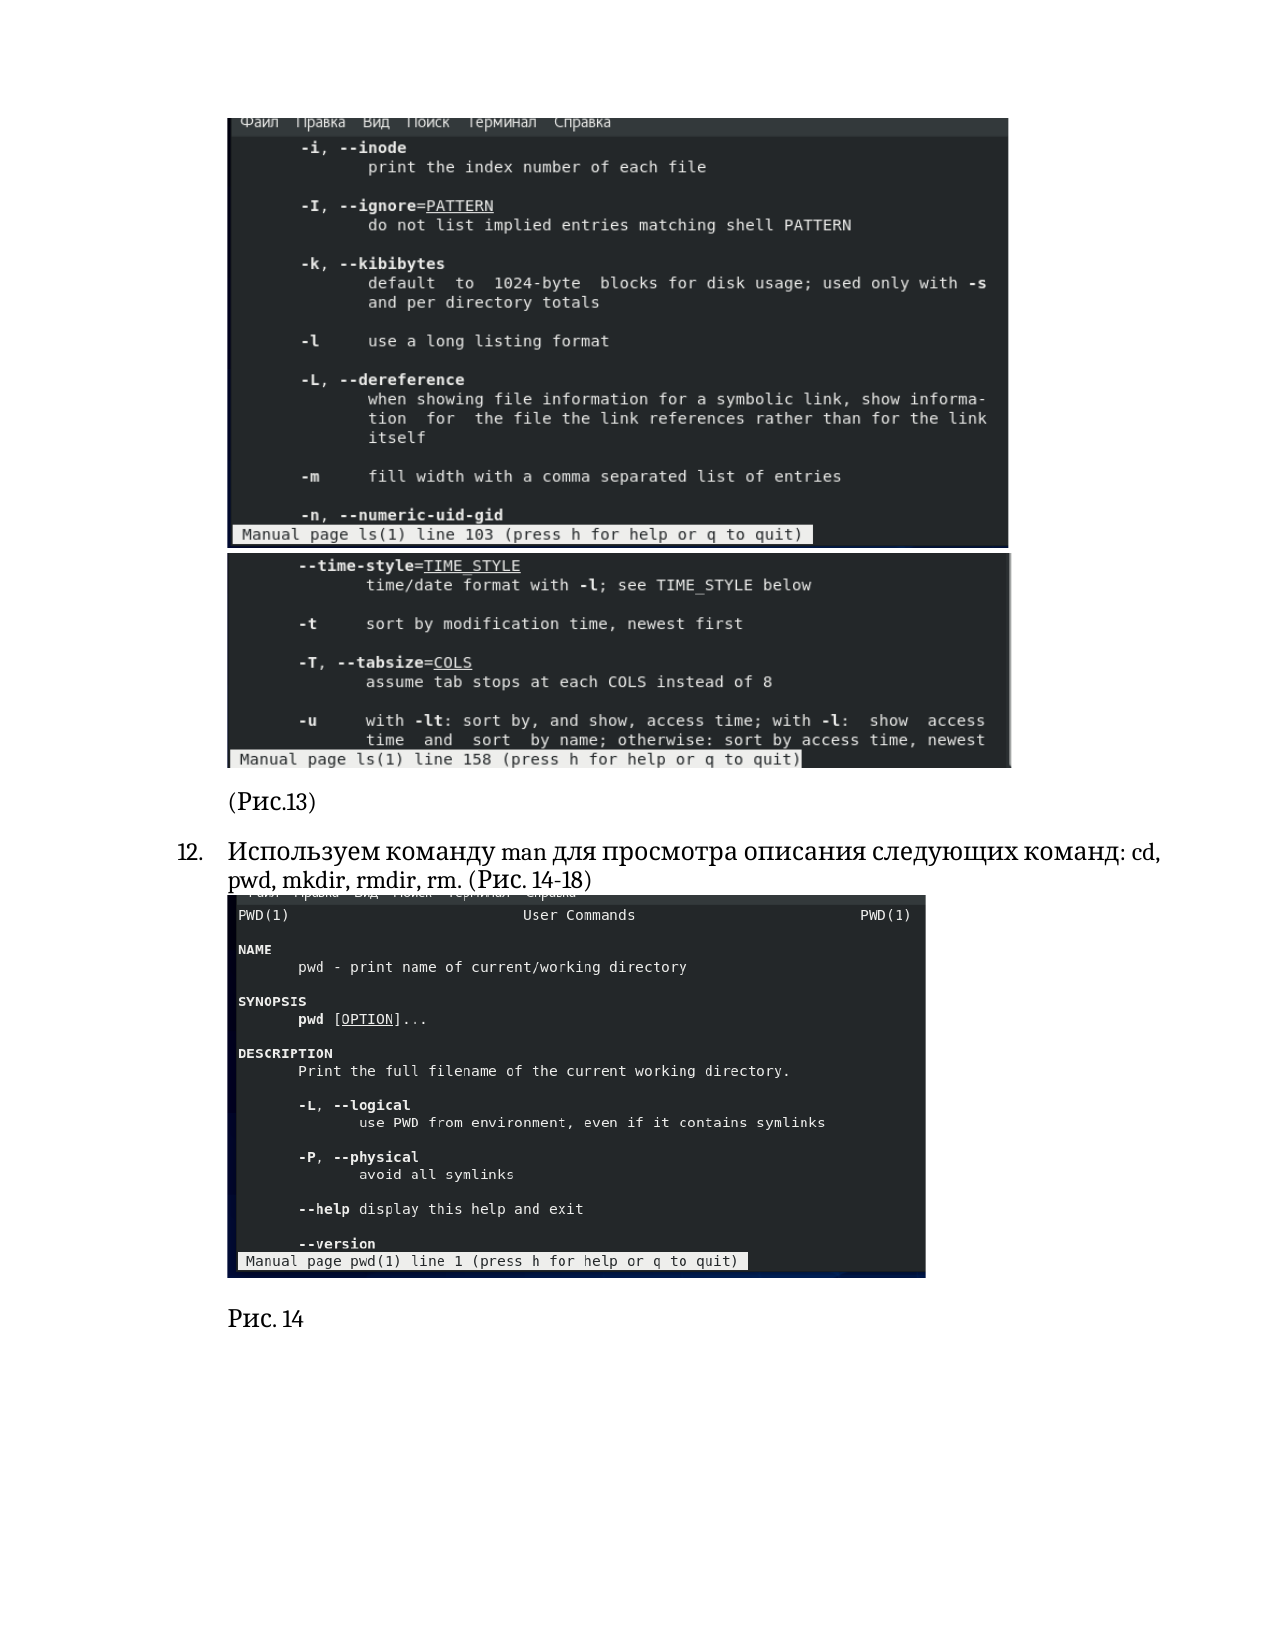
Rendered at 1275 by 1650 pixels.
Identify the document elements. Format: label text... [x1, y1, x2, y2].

picture [227, 895, 926, 1278]
picture [227, 118, 1009, 548]
list (Рис.13) [177, 788, 1186, 817]
text Рис. 14 [227, 1305, 1186, 1334]
picture [227, 553, 1012, 768]
